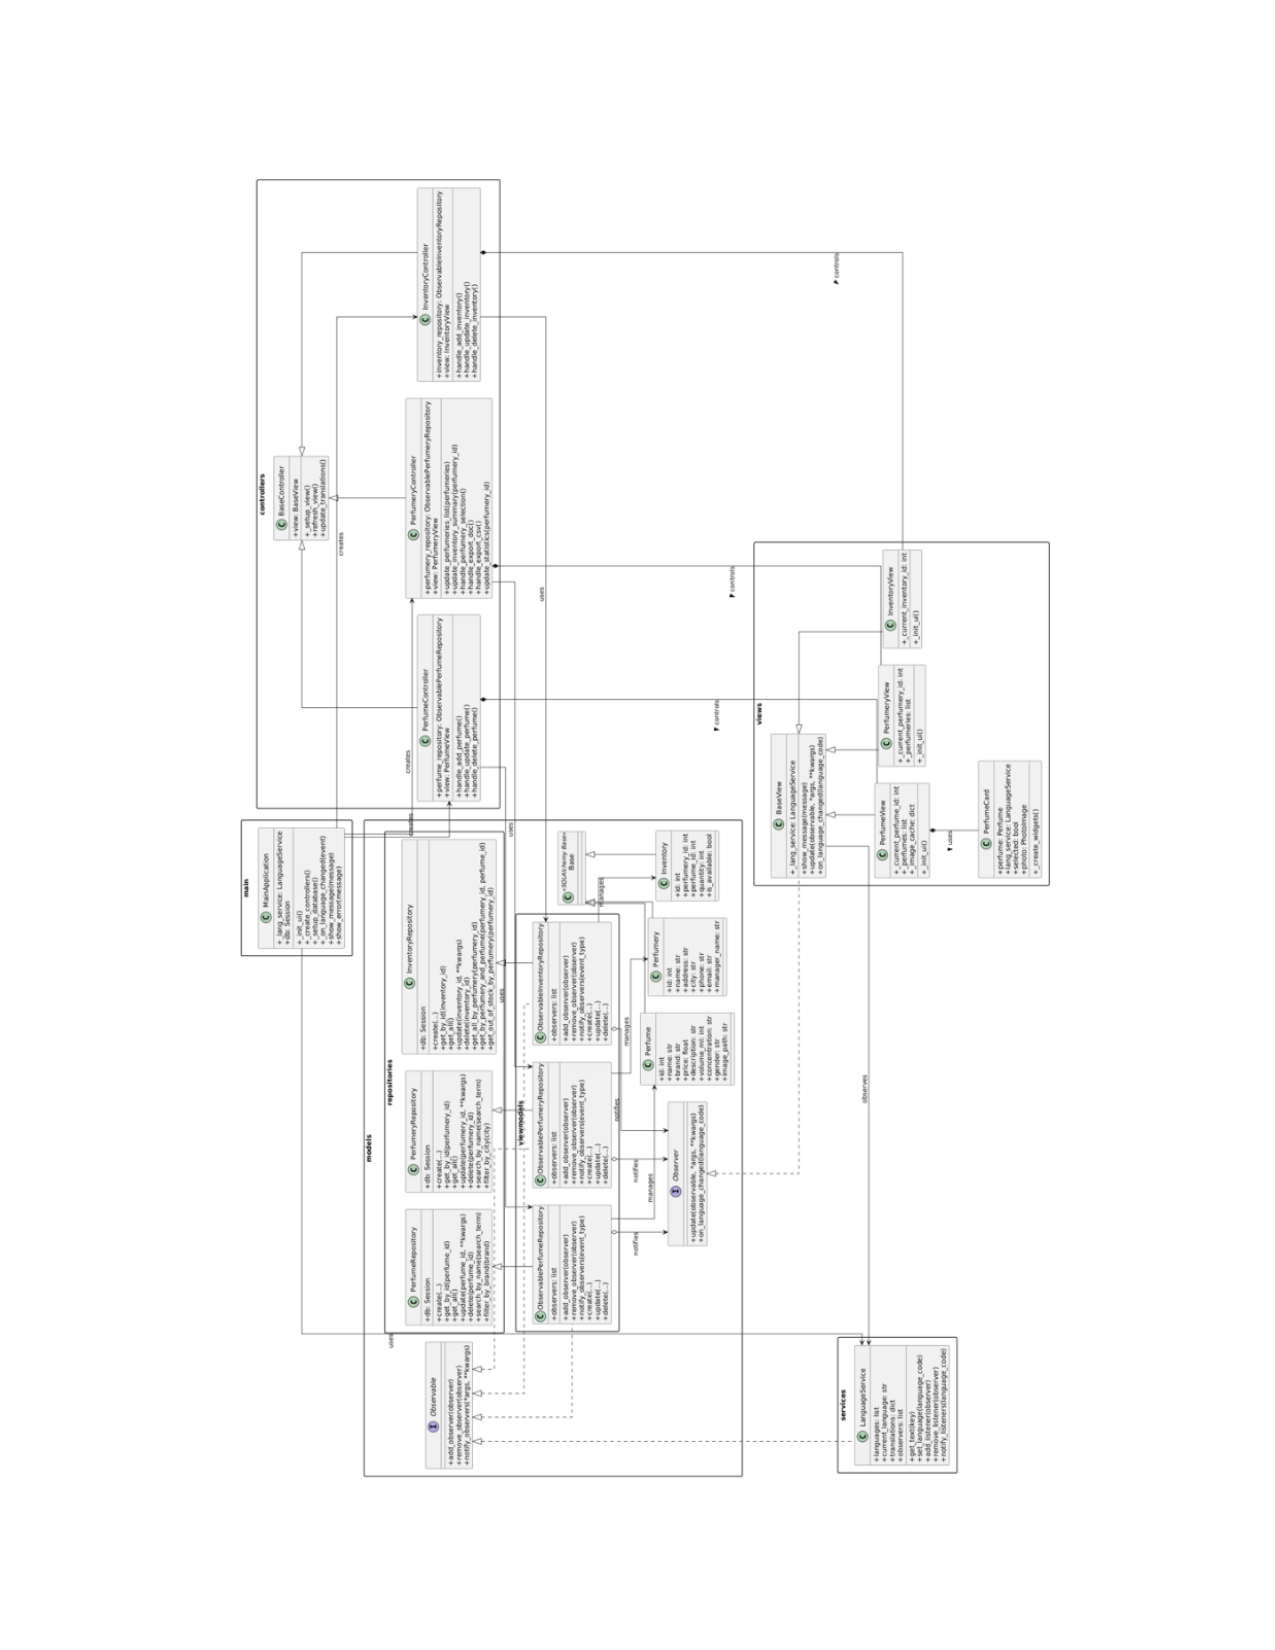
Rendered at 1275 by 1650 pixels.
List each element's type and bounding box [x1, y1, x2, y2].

picture [238, 179, 1051, 1479]
